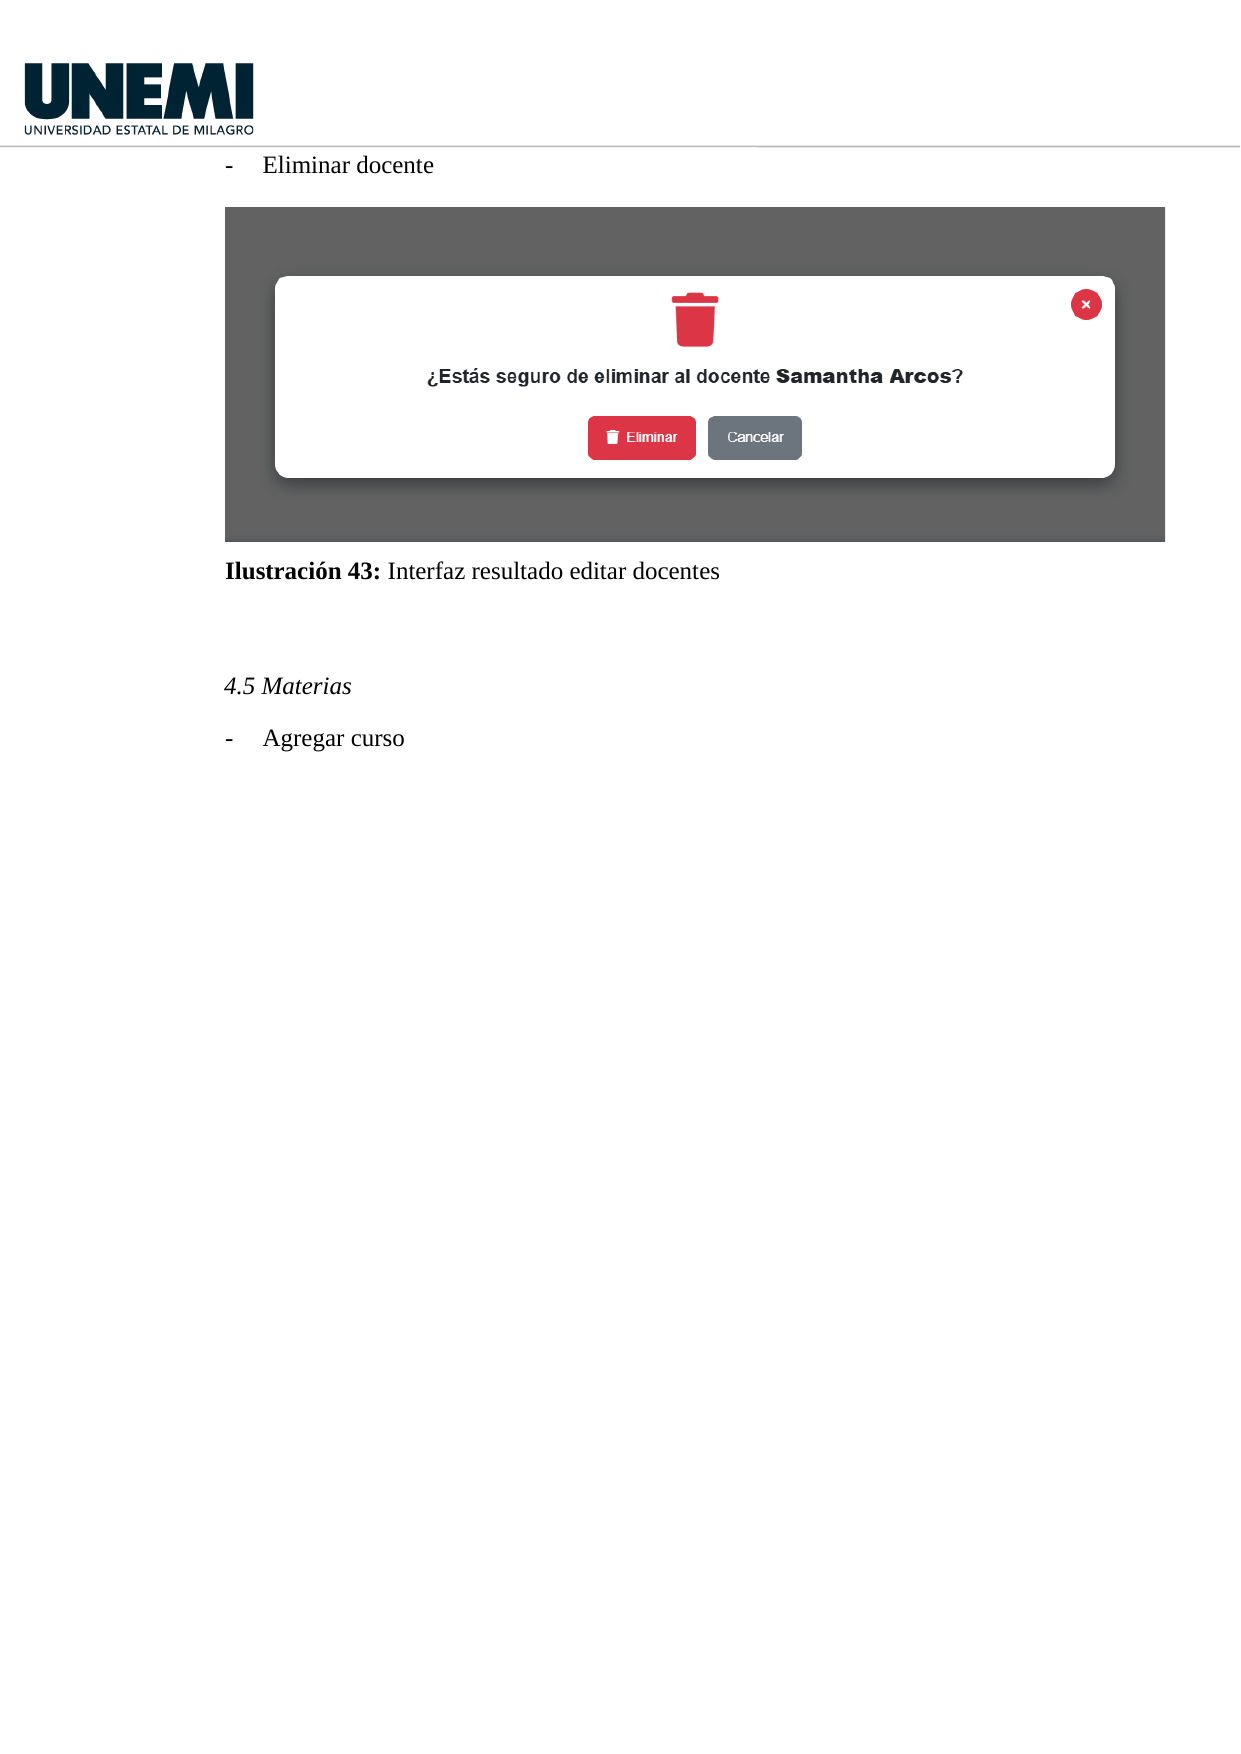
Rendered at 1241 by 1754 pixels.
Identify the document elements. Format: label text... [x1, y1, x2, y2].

list Agregar curso [225, 723, 1090, 751]
text Ilustración 43: Interfaz resultado editar docentes [150, 556, 1090, 584]
picture [23, 52, 254, 145]
list Eliminar docente [225, 150, 1090, 179]
picture [225, 207, 1166, 542]
subtitle Materias [224, 671, 1090, 700]
